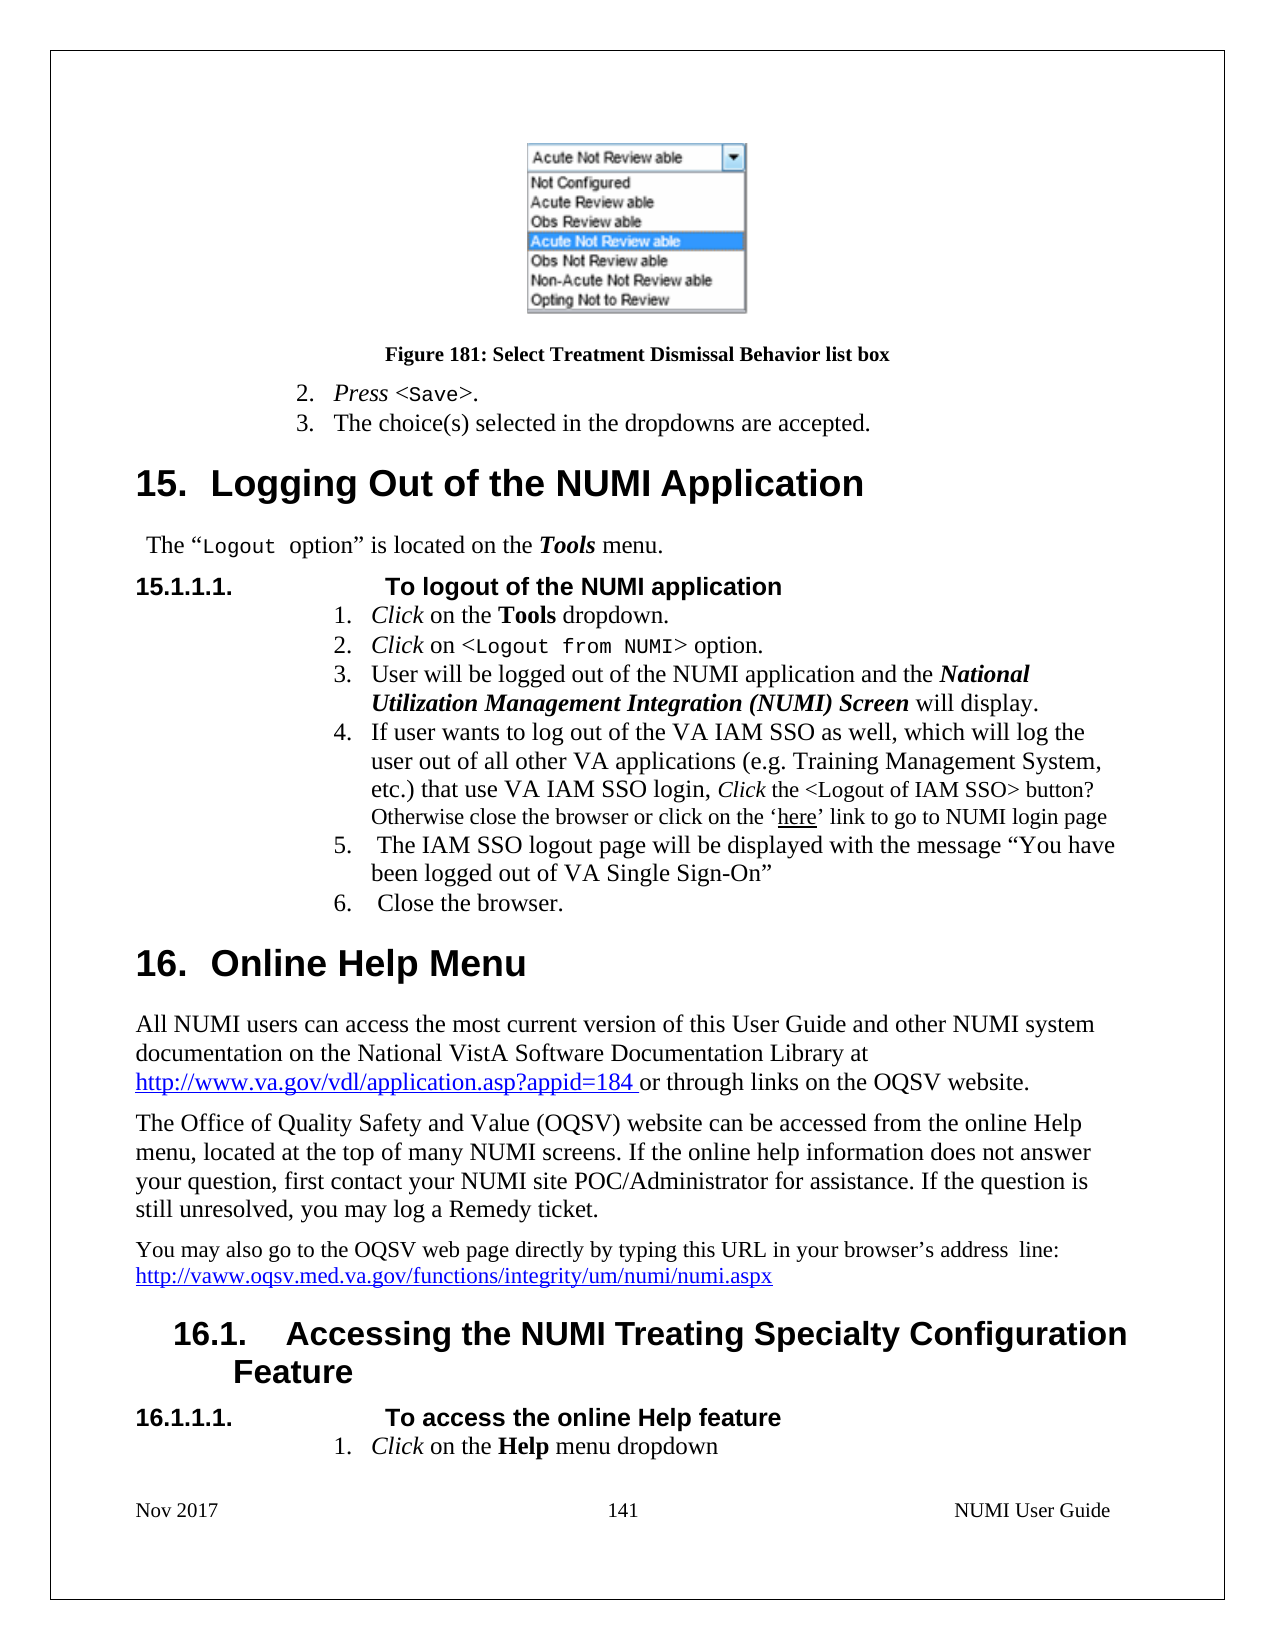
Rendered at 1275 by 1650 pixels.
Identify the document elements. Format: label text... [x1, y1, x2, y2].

list Press <Save>. [296, 378, 1127, 408]
text Figure : Select Treatment Dismissal Behavior list box [135, 342, 1139, 366]
picture [526, 143, 749, 317]
list The IAM SSO logout page will be displayed with the message “You have been logged out of VA Single Sign-On” [333, 830, 1128, 887]
text The Office of Quality Safety and Value (OQSV) website can be accessed from the online Help menu, located at the top of many NUMI screens. If the online help information does not answer your question, first contact your NUMI site POC/Administrator for assistance. If the question is still unresolved, you may log a Remedy ticket. [135, 1108, 1116, 1223]
subtitle Logging Out of the NUMI Application [135, 462, 1139, 505]
list Click on <Logout from NUMI> option. [333, 630, 1139, 659]
text All NUMI users can access the most current version of this User Guide and other NUMI system documentation on the National VistA Software Documentation Library at http://www.va.gov/vdl/application.asp?appid=184 or through links on the OQSV website. [135, 1009, 1116, 1096]
list If user wants to log out of the VA IAM SSO as well, which will log the user out of all other VA applications (e.g. Training Management System, etc.) that use VA IAM SSO login, Click the <Logout of IAM SSO> button? Otherwise close the browser or click on the ‘here’ link to go to NUMI login page [333, 717, 1128, 830]
list The choice(s) selected in the dropdowns are accepted. [296, 408, 1127, 437]
subtitle Online Help Menu [135, 942, 1139, 985]
list User will be logged out of the NUMI application and the National Utilization Management Integration (NUMI) Screen will display. [333, 659, 1116, 717]
text The “Logout option” is located on the Tools menu. [146, 530, 1139, 560]
subtitle To access the online Help feature [135, 1403, 1139, 1432]
list Click on the Tools dropdown. [333, 601, 1139, 630]
list Close the browser. [333, 888, 1139, 917]
text You may also go to the OQSV web page directly by typing this URL in your browser’s address line: http://vaww.oqsv.med.va.gov/functions/integrity/um/numi/numi.aspx [135, 1236, 1139, 1288]
list Click on the Help menu dropdown [333, 1432, 1139, 1460]
subtitle To logout of the NUMI application [135, 572, 1139, 601]
subtitle Accessing the NUMI Treating Specialty Configuration Feature [173, 1313, 1139, 1390]
